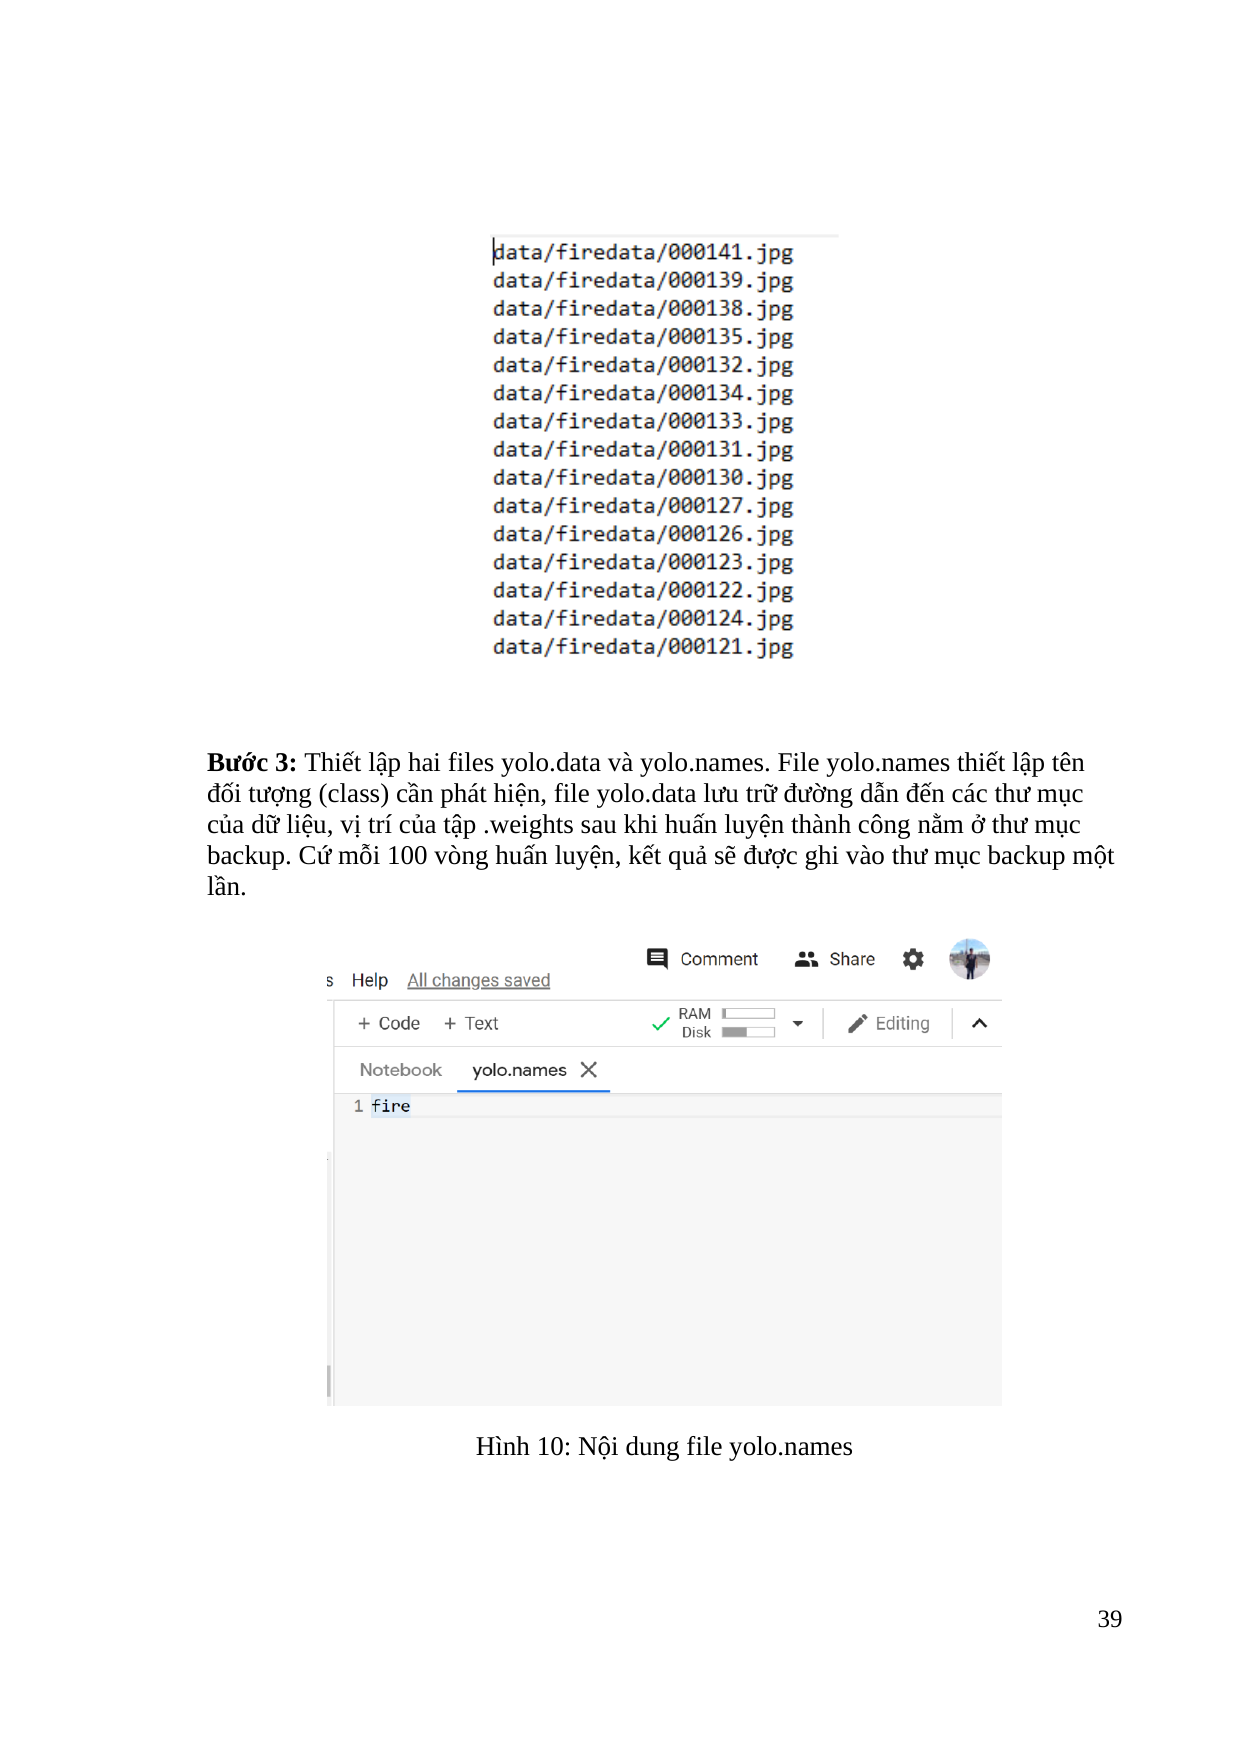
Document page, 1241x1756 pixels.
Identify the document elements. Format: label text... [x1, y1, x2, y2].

text Hình 10: Nội dung file yolo.names [207, 1430, 1122, 1462]
text Bước 3: Thiết lập hai files yolo.data và yolo.names. File yolo.names thiết lập tên đối tượng (class) cần phát hiện, file yolo.data lưu trữ đường dẫn đến các thư mục của dữ liệu, vị trí của tập .weights sau khi huấn luyện thành công nằm ở thư mục backup. Cứ mỗi 100 vòng huấn luyện, kết quả sẽ được ghi vào thư mục backup một lần. [207, 746, 1122, 901]
picture [490, 233, 839, 665]
picture [327, 926, 1002, 1406]
